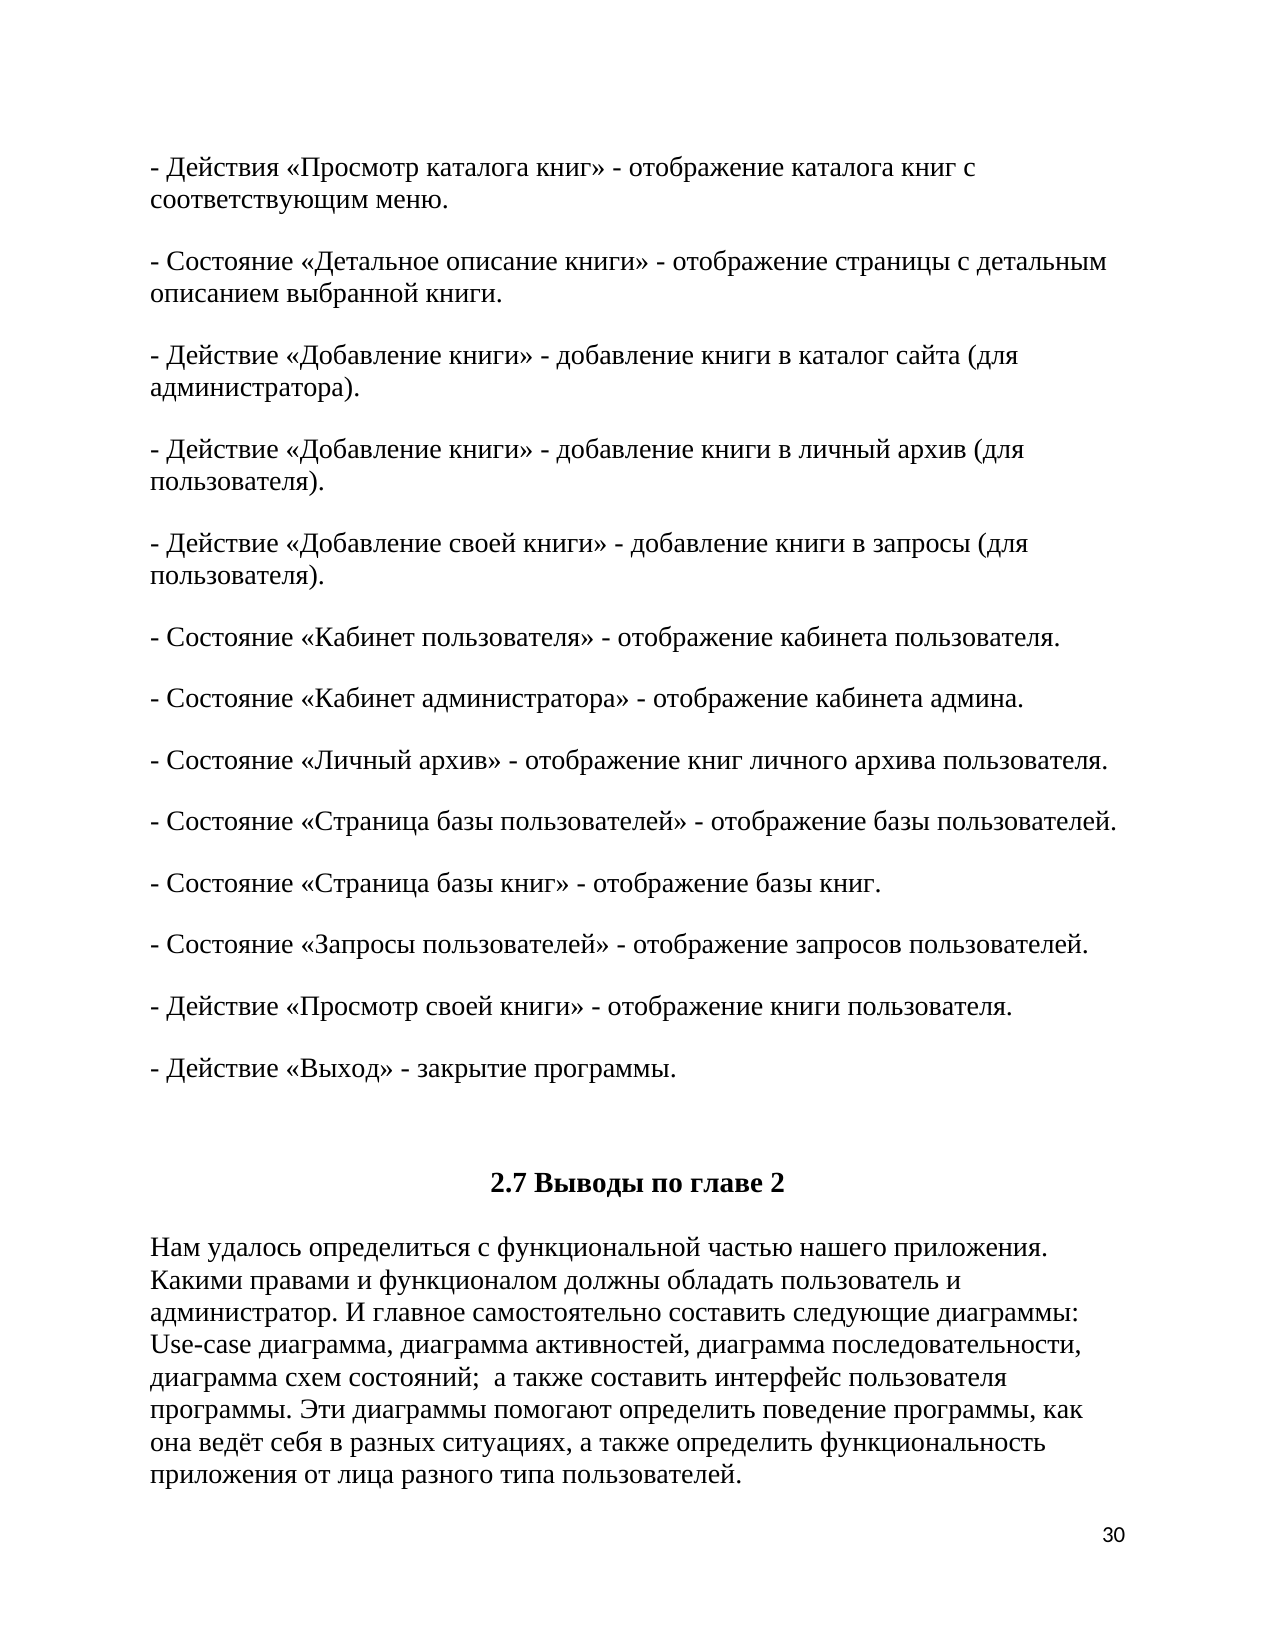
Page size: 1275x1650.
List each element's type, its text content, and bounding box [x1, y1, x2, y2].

text - Состояние «Кабинет администратора» - отображение кабинета админа. [150, 681, 1125, 714]
text - Действие «Просмотр своей книги» - отображение книги пользователя. [150, 989, 1125, 1022]
text - Состояние «Страница базы книг» - отображение базы книг. [150, 866, 1125, 898]
text - Состояние «Личный архив» - отображение книг личного архива пользователя. [150, 743, 1125, 775]
text - Действия «Просмотр каталога книг» - отображение каталога книг с соответствующим меню. [150, 150, 1125, 215]
text - Состояние «Детальное описание книги» - отображение страницы с детальным описанием выбранной книги. [150, 244, 1125, 309]
text - Состояние «Кабинет пользователя» - отображение кабинета пользователя. [150, 620, 1125, 652]
text 2.7 Выводы по главе 2 [150, 1165, 1125, 1199]
text Нам удалось определиться с функциональной частью нашего приложения. Какими правами и функционалом должны обладать пользователь и администратор. И главное самостоятельно составить следующие диаграммы: Use-case диаграмма, диаграмма активностей, диаграмма последовательности, диаграмма схем состояний; а также составить интерфейс пользователя программы. Эти диаграммы помогают определить поведение программы, как она ведёт себя в разных ситуациях, а также определить функциональность приложения от лица разного типа пользователей. [150, 1230, 1125, 1489]
text - Действие «Добавление книги» - добавление книги в личный архив (для пользователя). [150, 432, 1125, 497]
text - Состояние «Страница базы пользователей» - отображение базы пользователей. [150, 804, 1125, 837]
text - Состояние «Запросы пользователей» - отображение запросов пользователей. [150, 928, 1125, 960]
text - Действие «Выход» - закрытие программы. [150, 1051, 1125, 1083]
text - Действие «Добавление книги» - добавление книги в каталог сайта (для администратора). [150, 338, 1125, 403]
text - Действие «Добавление своей книги» - добавление книги в запросы (для пользователя). [150, 526, 1125, 591]
